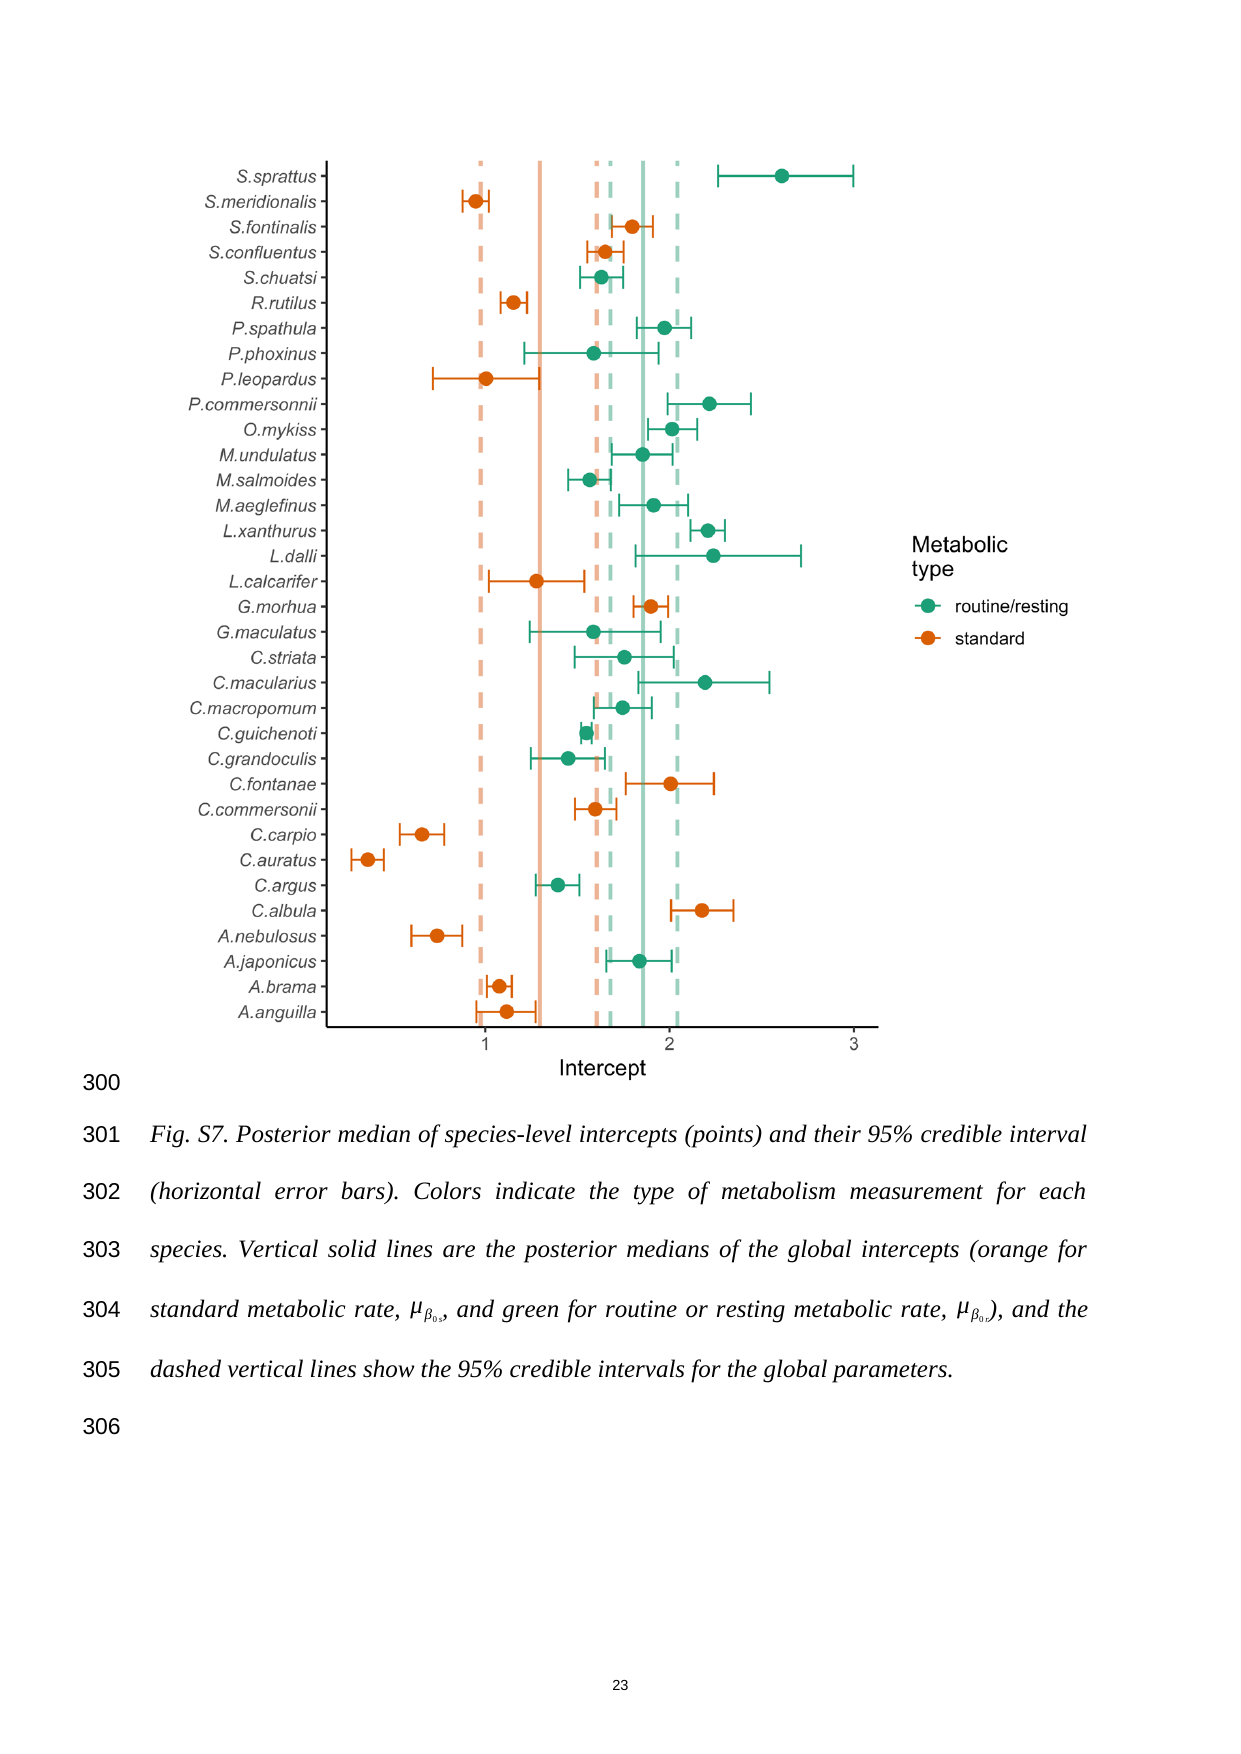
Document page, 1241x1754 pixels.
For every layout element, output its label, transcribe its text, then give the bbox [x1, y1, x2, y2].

picture [150, 150, 1091, 1091]
text Fig. S7. Posterior median of species-level intercepts (points) and their 95% credible interval (horizontal error bars). Colors indicate the type of metabolism measurement for each species. Vertical solid lines are the posterior medians of the global intercepts (orange for standard metabolic rate, , and green for routine or resting metabolic rate, ), and the dashed vertical lines show the 95% credible intervals for the global parameters. [150, 1119, 1090, 1382]
